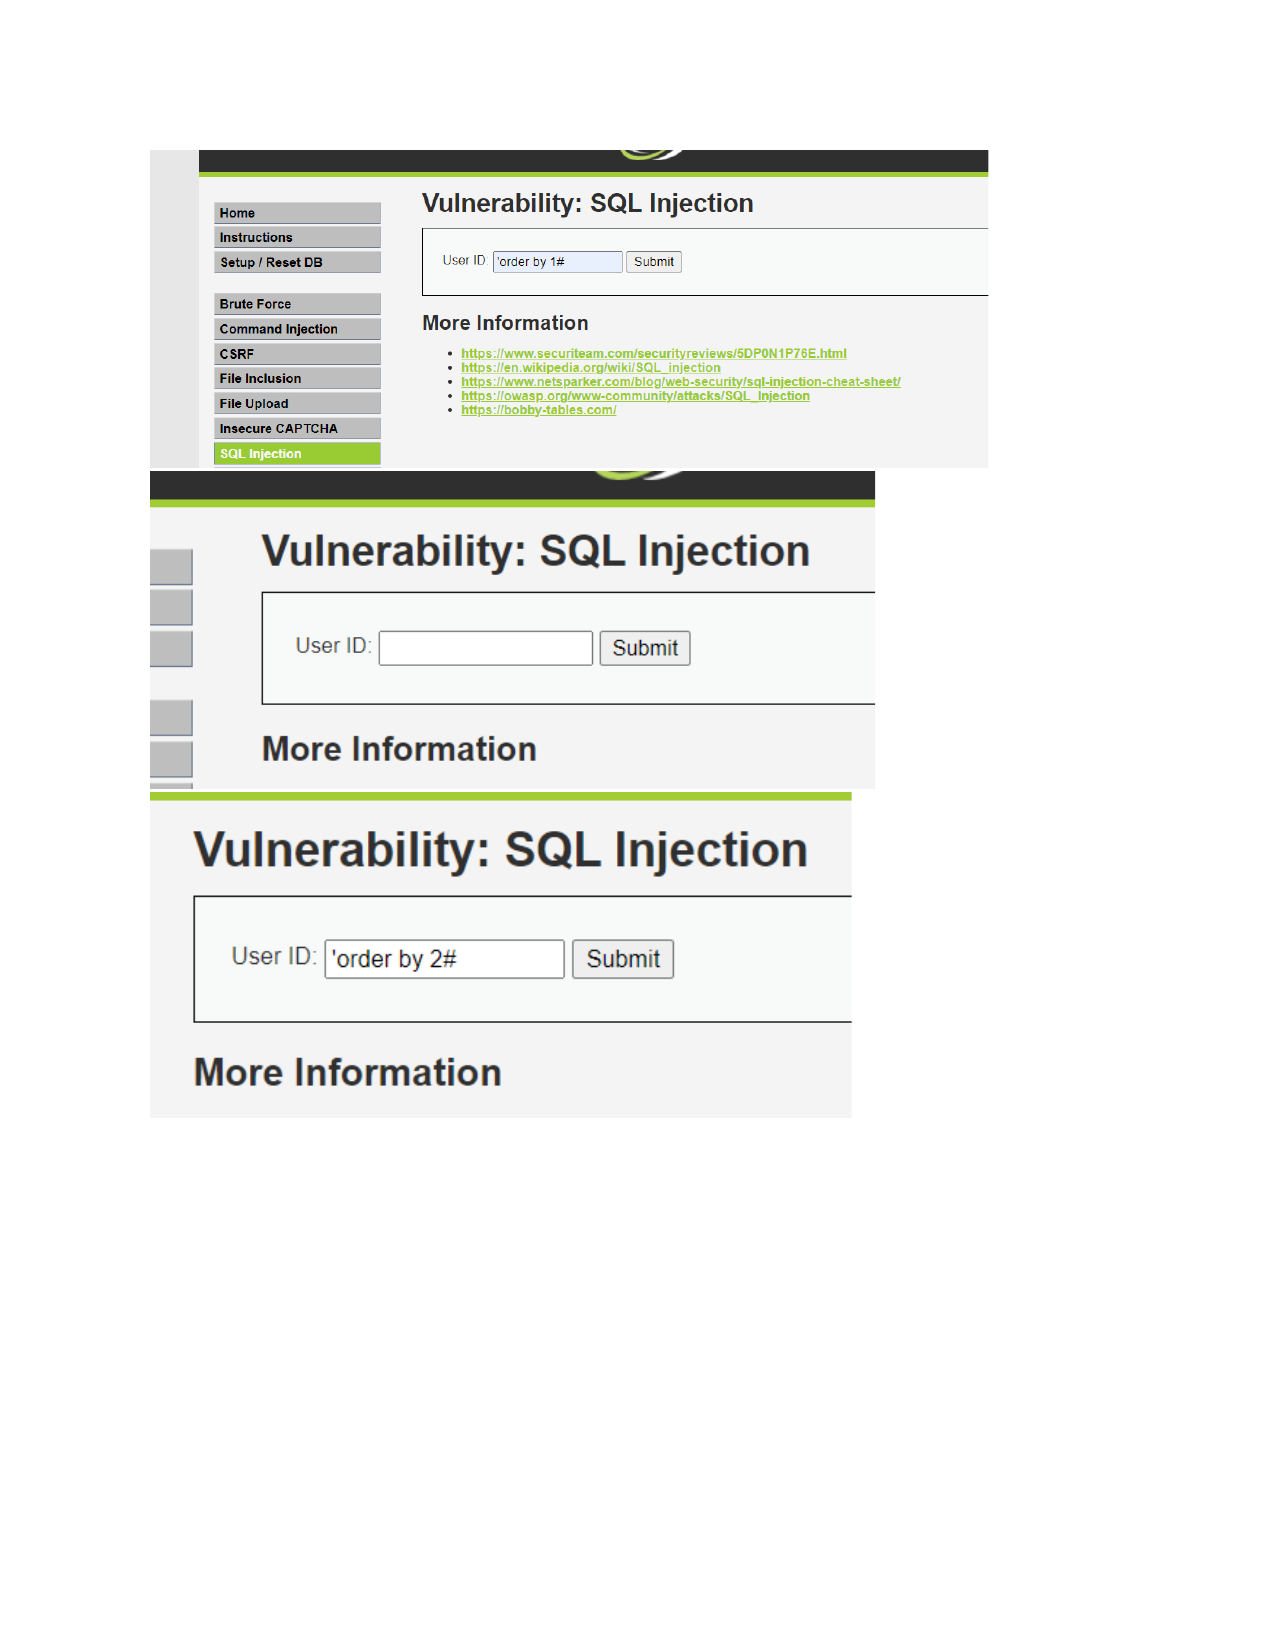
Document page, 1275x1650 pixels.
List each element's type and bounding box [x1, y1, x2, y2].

picture [150, 150, 989, 468]
picture [150, 471, 876, 789]
picture [150, 792, 852, 1118]
